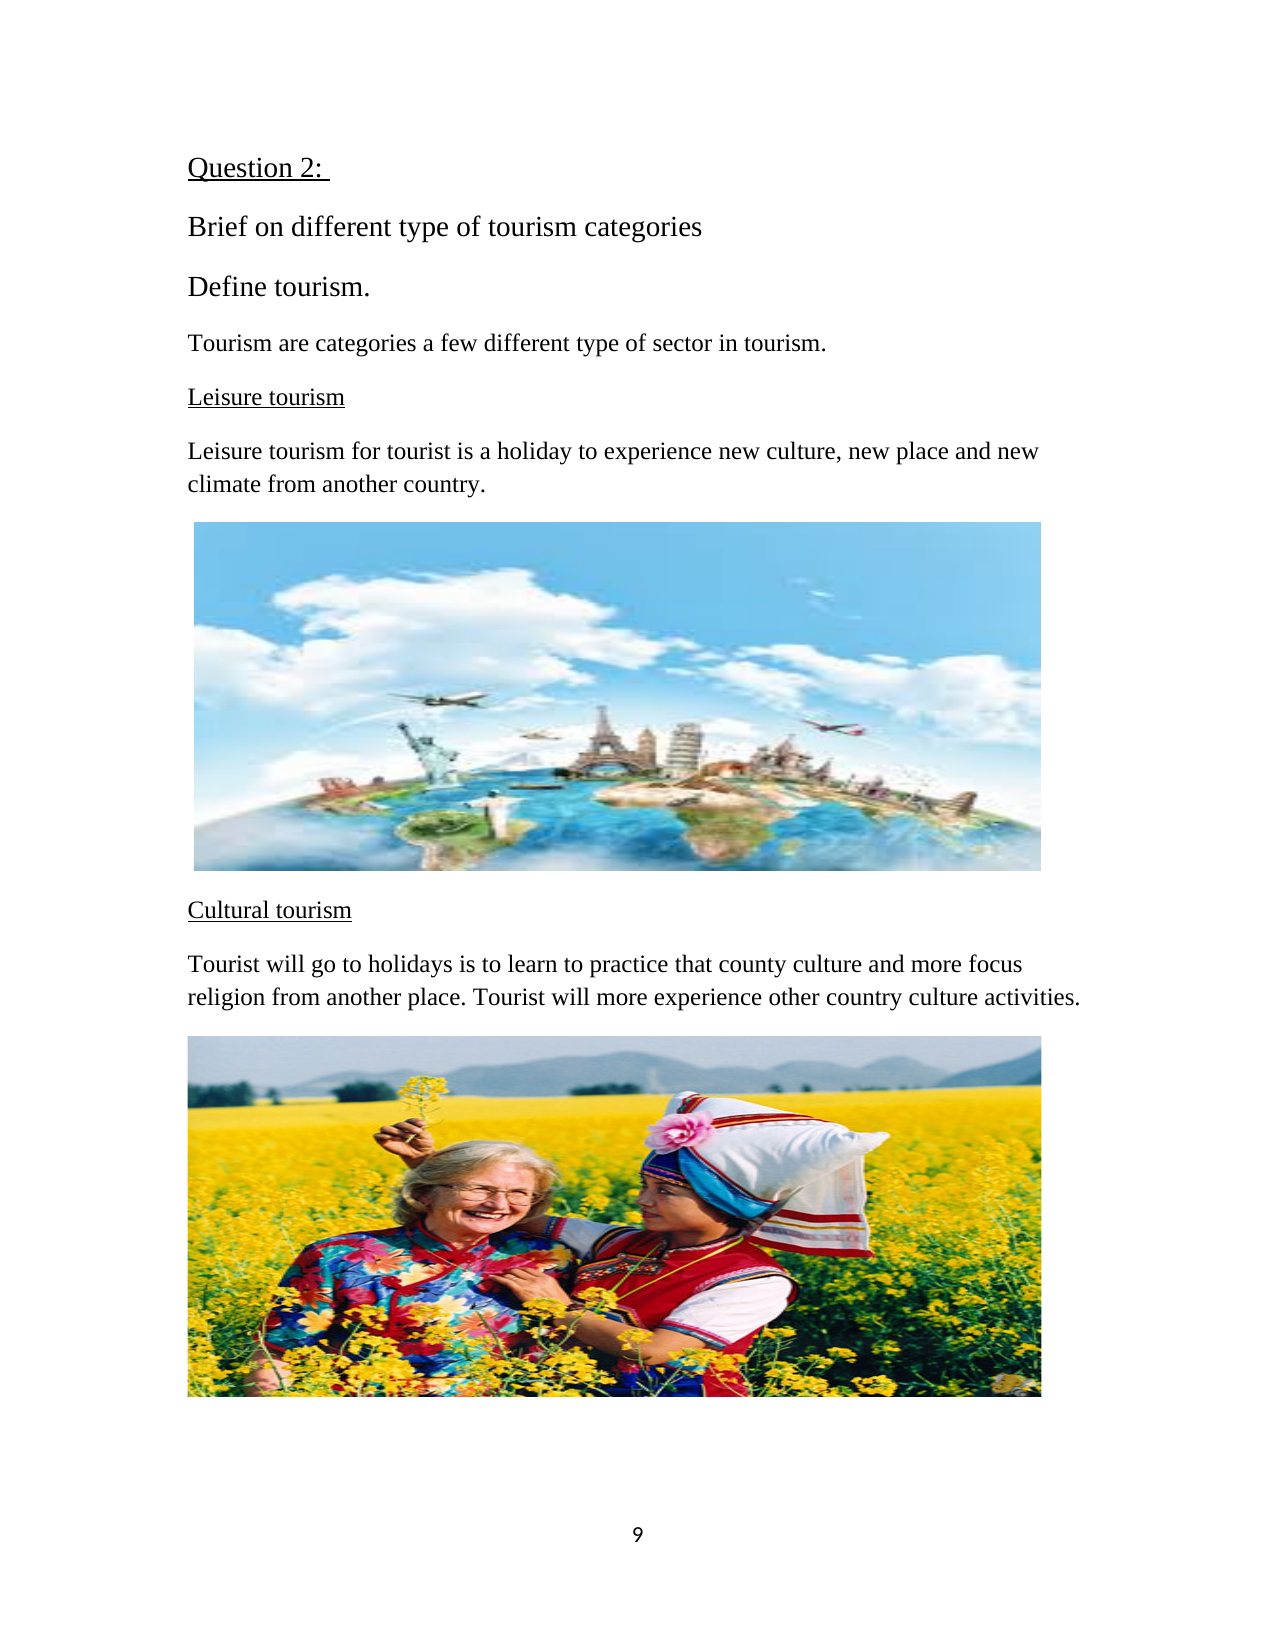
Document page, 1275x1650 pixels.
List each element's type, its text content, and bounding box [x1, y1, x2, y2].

text Leisure tourism for tourist is a holiday to experience new culture, new place and new climate from another country. [187, 436, 1087, 498]
text Tourist will go to holidays is to learn to practice that county culture and more focus religion from another place. Tourist will more experience other country culture activities. [187, 949, 1087, 1011]
picture [187, 1036, 1042, 1397]
picture [193, 522, 1041, 871]
text Brief on different type of tourism categories [187, 209, 1087, 243]
text Question 2: [187, 150, 1087, 183]
text Leisure tourism [187, 382, 1087, 411]
text Define tourism. [187, 269, 1087, 302]
text Cultural tourism [187, 896, 1087, 924]
text Tourism are categories a few different type of sector in tourism. [187, 328, 1087, 357]
